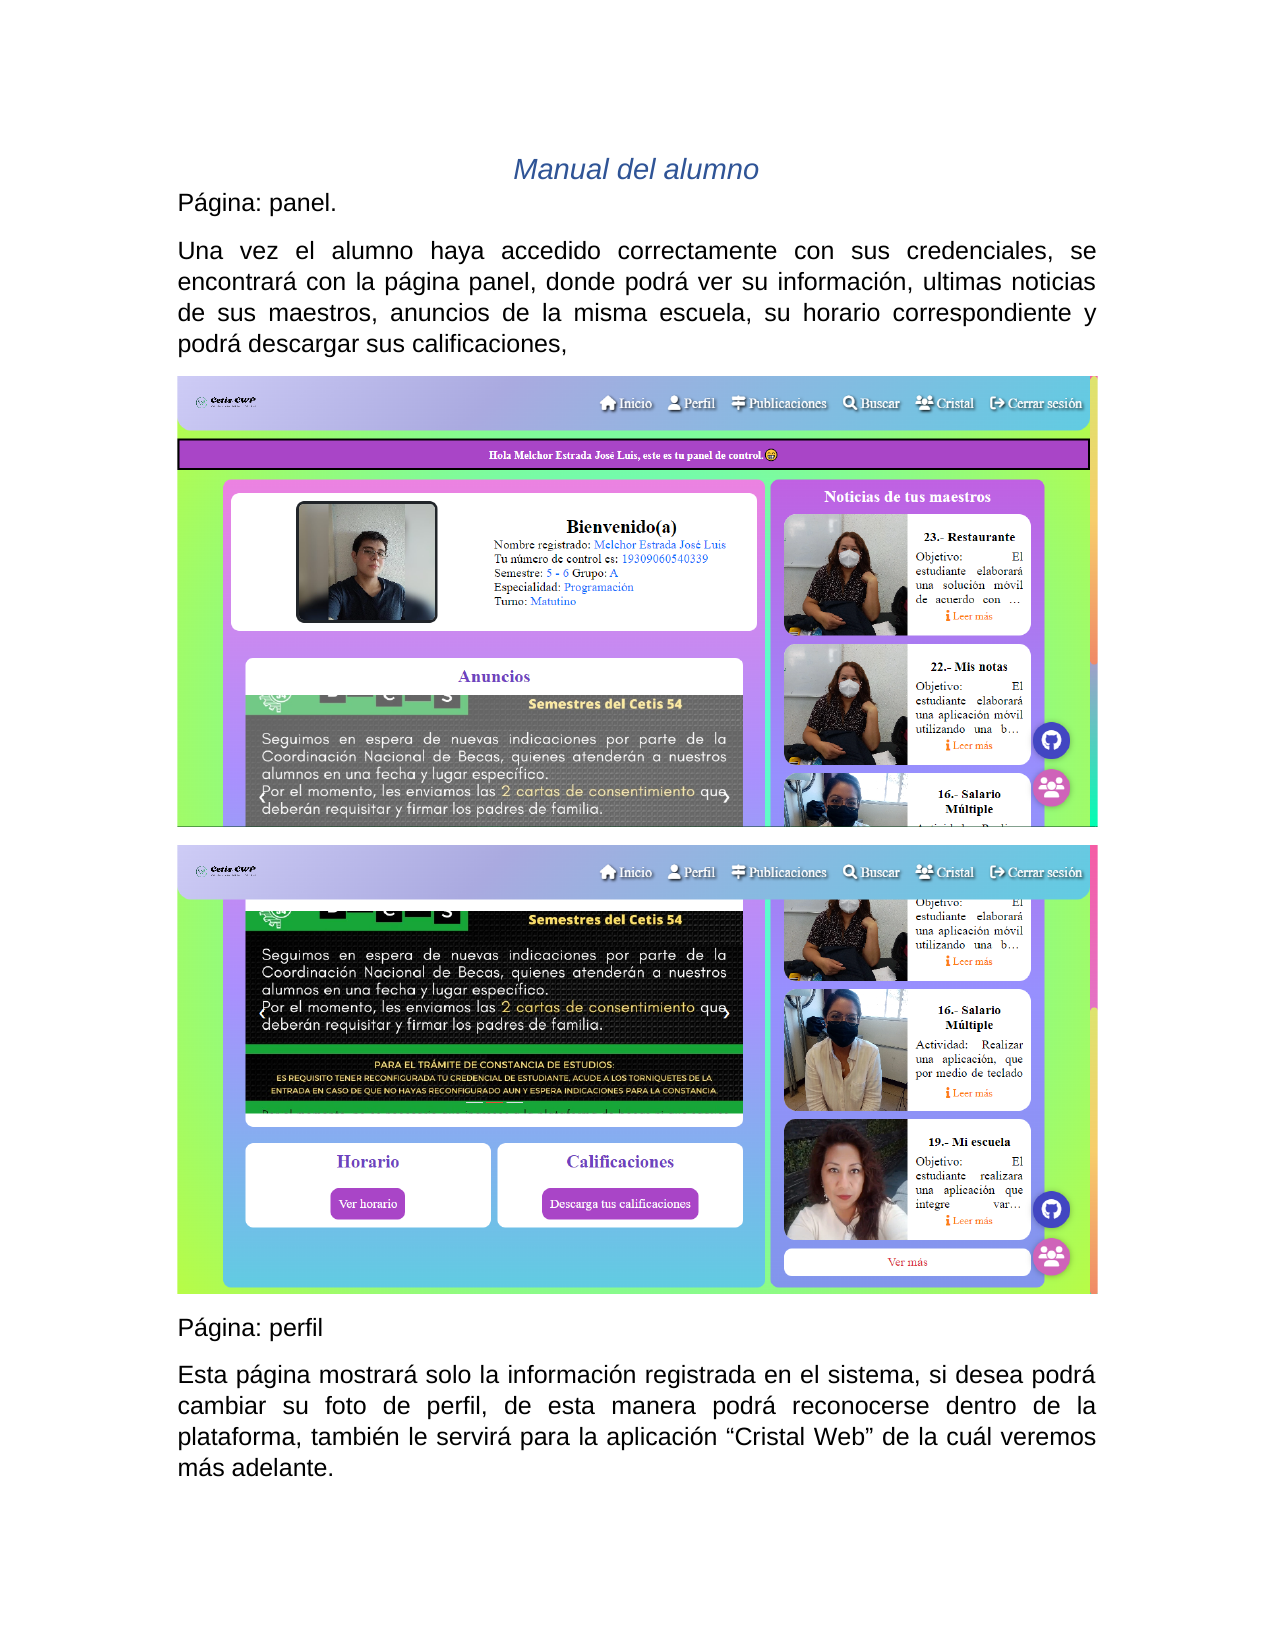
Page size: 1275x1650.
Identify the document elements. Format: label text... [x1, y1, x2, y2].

text Esta página mostrará solo la información registrada en el sistema, si desea podrá cambiar su foto de perfil, de esta manera podrá reconocerse dentro de la plataforma, también le servirá para la aplicación “Cristal Web” de la cuál veremos más adelante. [177, 1360, 1098, 1482]
text Página: perfil [177, 1313, 1098, 1341]
text Una vez el alumno haya accedido correctamente con sus credenciales, se encontrará con la página panel, donde podrá ver su información, ultimas noticias de sus maestros, anuncios de la misma escuela, su horario correspondiente y podrá descargar sus calificaciones, [177, 236, 1098, 357]
picture [177, 845, 1098, 1294]
text Página: panel. [177, 188, 1098, 217]
subtitle Manual del alumno [177, 152, 1098, 185]
picture [177, 376, 1098, 827]
